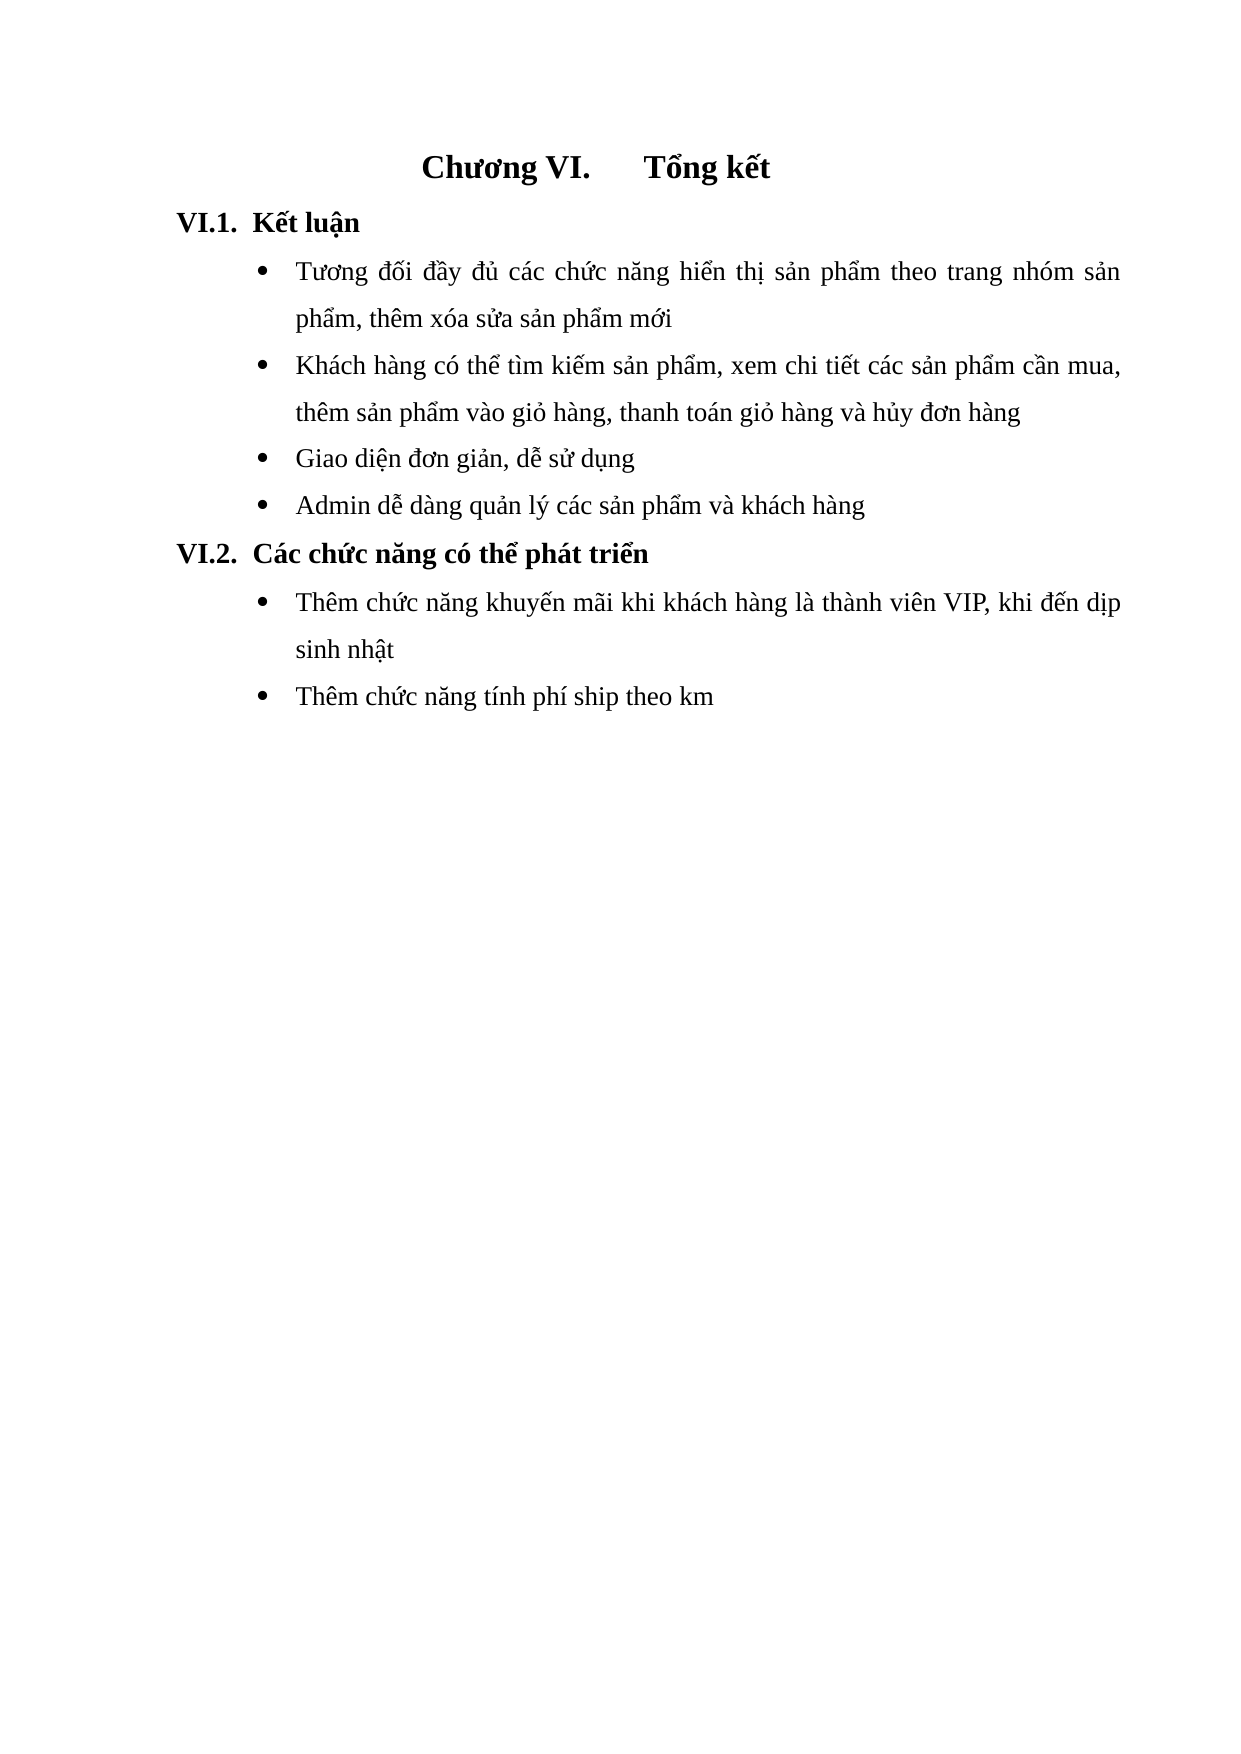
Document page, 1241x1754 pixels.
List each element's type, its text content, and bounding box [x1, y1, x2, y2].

list Tương đối đầy đủ các chức năng hiển thị sản phẩm theo trang nhóm sản phẩm, thêm xóa sửa sản phẩm mới [258, 256, 1122, 333]
list Khách hàng có thể tìm kiếm sản phẩm, xem chi tiết các sản phẩm cần mua, thêm sản phẩm vào giỏ hàng, thanh toán giỏ hàng và hủy đơn hàng [258, 349, 1122, 427]
list Các chức năng có thể phát triển [176, 536, 1122, 570]
list Giao diện đơn giản, dễ sử dụng [258, 442, 1122, 474]
list Kết luận [176, 205, 1122, 239]
list Tổng kết [591, 148, 1122, 186]
list Thêm chức năng khuyến mãi khi khách hàng là thành viên VIP, khi đến dịp sinh nhật [258, 586, 1122, 664]
list Thêm chức năng tính phí ship theo km [258, 680, 1122, 711]
list Admin dễ dàng quản lý các sản phẩm và khách hàng [258, 489, 1122, 521]
